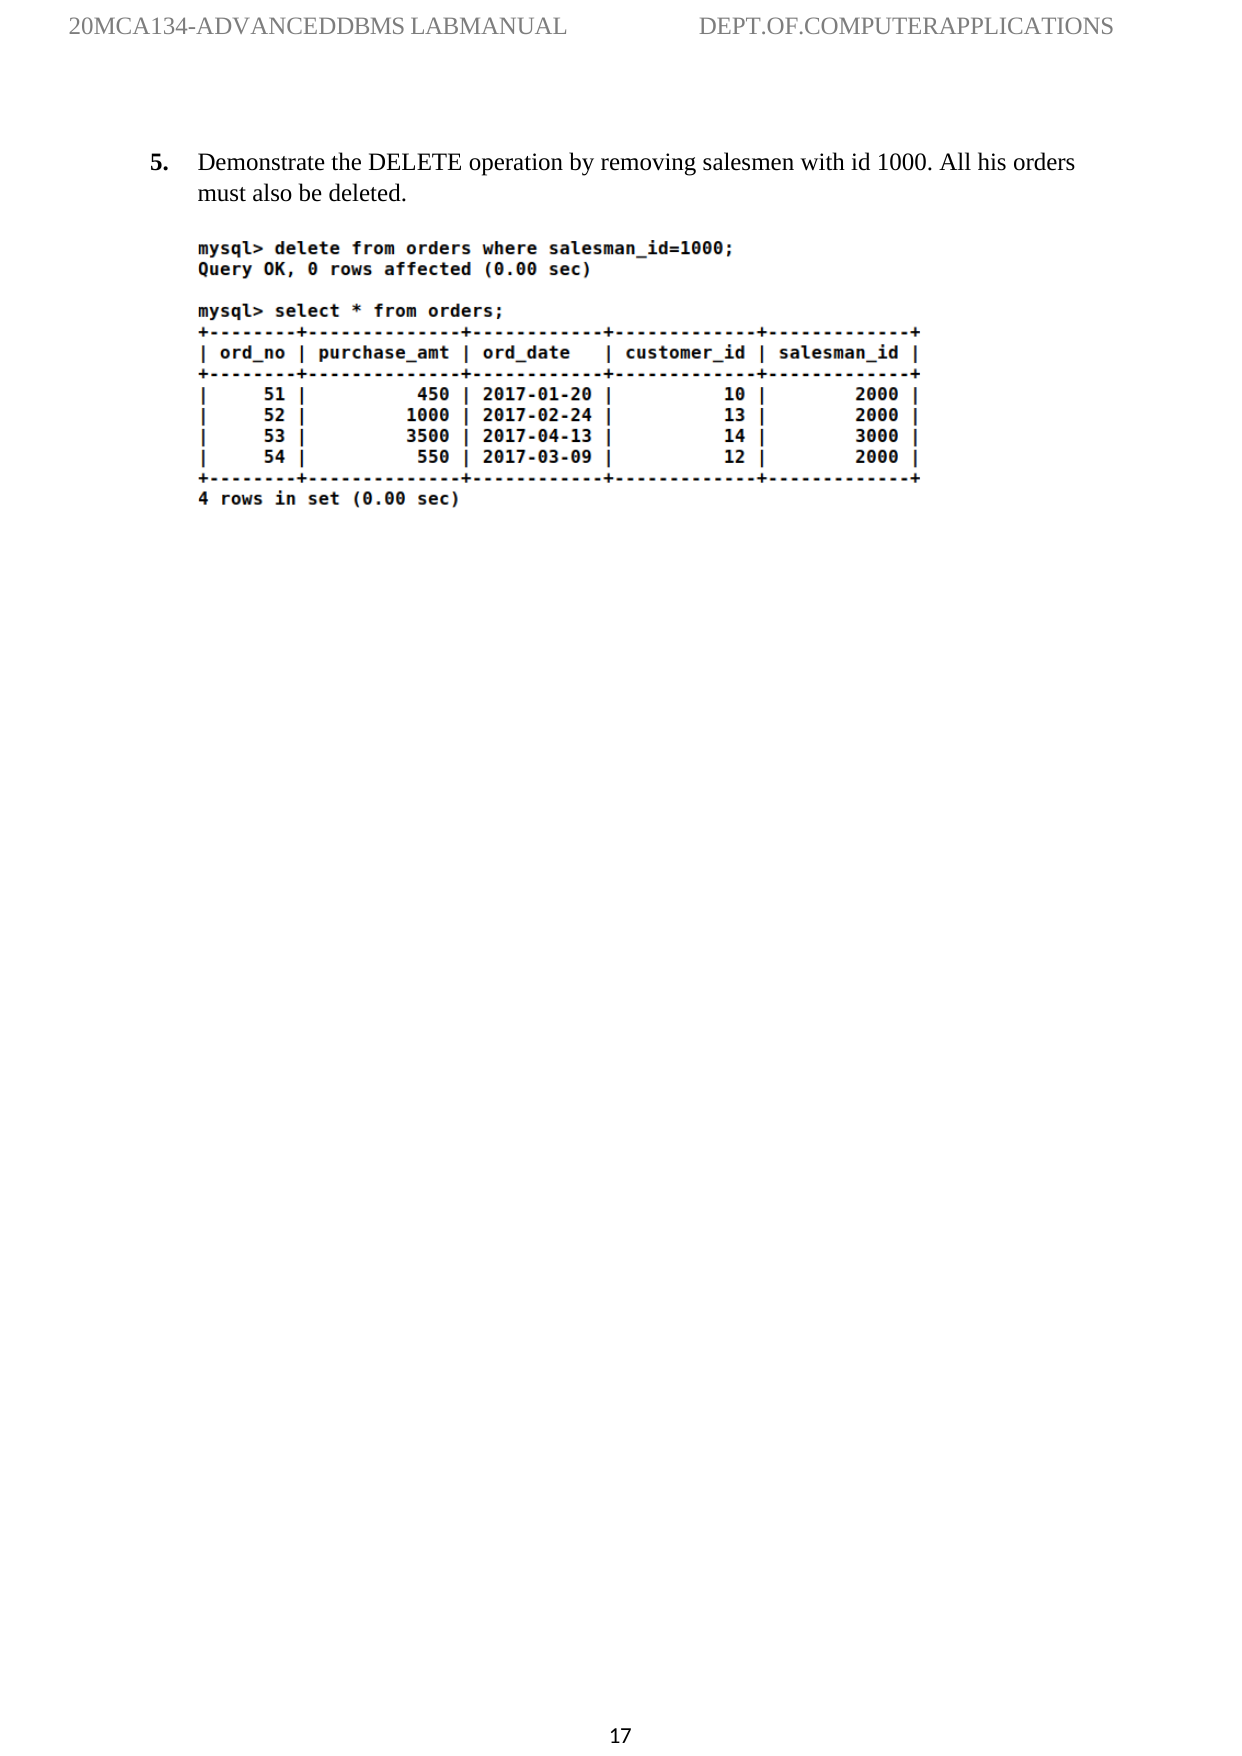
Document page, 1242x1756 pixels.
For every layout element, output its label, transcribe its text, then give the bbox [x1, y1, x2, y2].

list Demonstrate the DELETE operation by removing salesmen with id 1000. All his orders must also be deleted. [150, 147, 1076, 207]
picture [198, 240, 921, 508]
